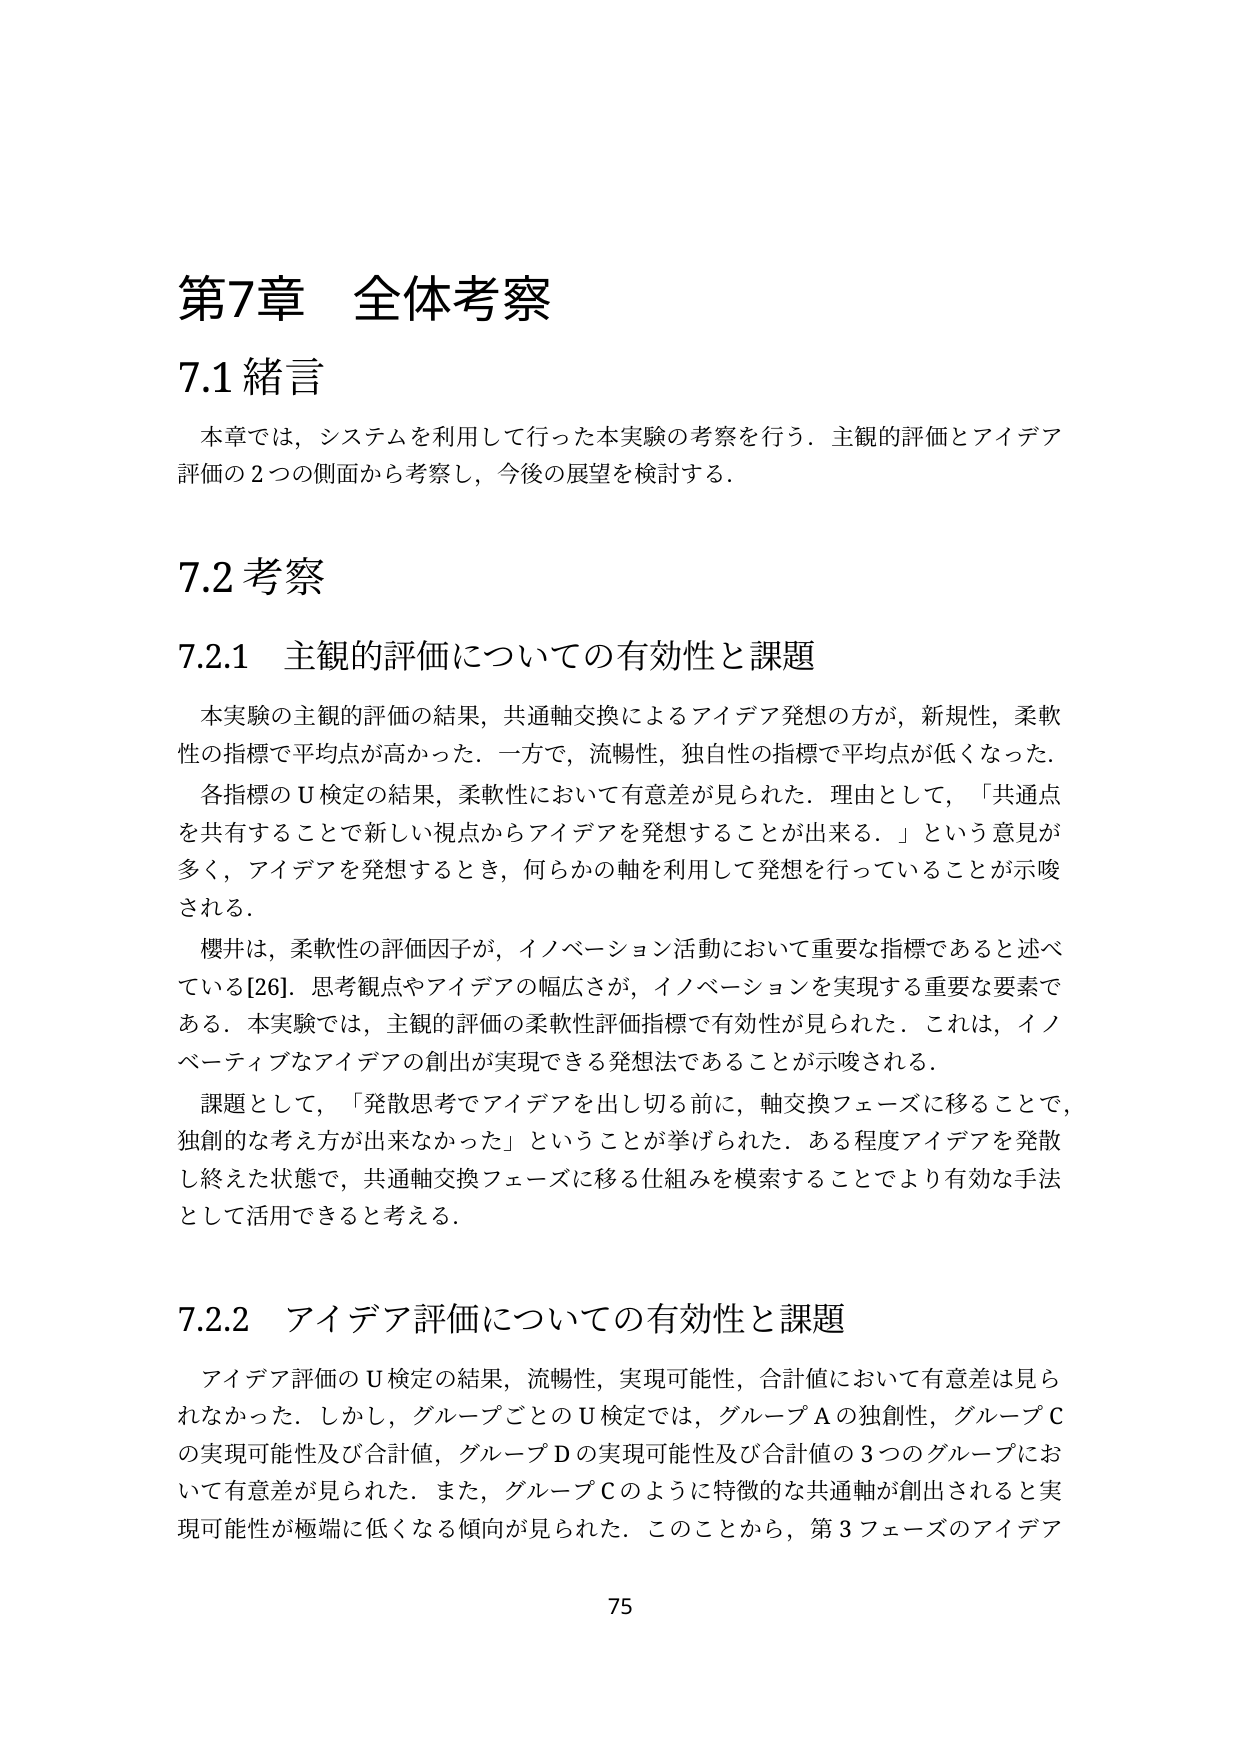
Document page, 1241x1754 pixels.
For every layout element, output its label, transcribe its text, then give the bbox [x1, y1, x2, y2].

text 本実験の主観的評価の結果，共通軸交換によるアイデア発想の方が，新規性，柔軟性の指標で平均点が高かった．一方で，流暢性，独自性の指標で平均点が低くなった． [177, 696, 1063, 771]
text 7.2.1 主観的評価についての有効性と課題 [177, 617, 1063, 692]
text 各指標のU検定の結果，柔軟性において有意差が見られた．理由として，「共通点を共有することで新しい視点からアイデアを発想することが出来る．」という意見が多く，アイデアを発想するとき，何らかの軸を利用して発想を行っていることが示唆される． [177, 775, 1063, 925]
text 7.1緒言 [177, 338, 1063, 413]
text 本章では，システムを利用して行った本実験の考察を行う．主観的評価とアイデア評価の2つの側面から考察し，今後の展望を検討する． [177, 417, 1063, 492]
text 7.2考察 [177, 538, 1063, 613]
text 7.2.2 アイデア評価についての有効性と課題 [177, 1279, 1063, 1354]
text 櫻井は，柔軟性の評価因子が，イノベーション活動において重要な指標であると述べている[26]．思考観点やアイデアの幅広さが，イノベーションを実現する重要な要素である．本実験では，主観的評価の柔軟性評価指標で有効性が見られた．これは，イノベーティブなアイデアの創出が実現できる発想法であることが示唆される． [177, 929, 1063, 1079]
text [177, 1358, 1063, 1546]
text 課題として，「発散思考でアイデアを出し切る前に，軸交換フェーズに移ることで，独創的な考え方が出来なかった」ということが挙げられた．ある程度アイデアを発散し終えた状態で，共通軸交換フェーズに移る仕組みを模索することでより有効な手法として活用できると考える． [177, 1083, 1063, 1233]
subtitle 全体考察 [177, 258, 1063, 333]
